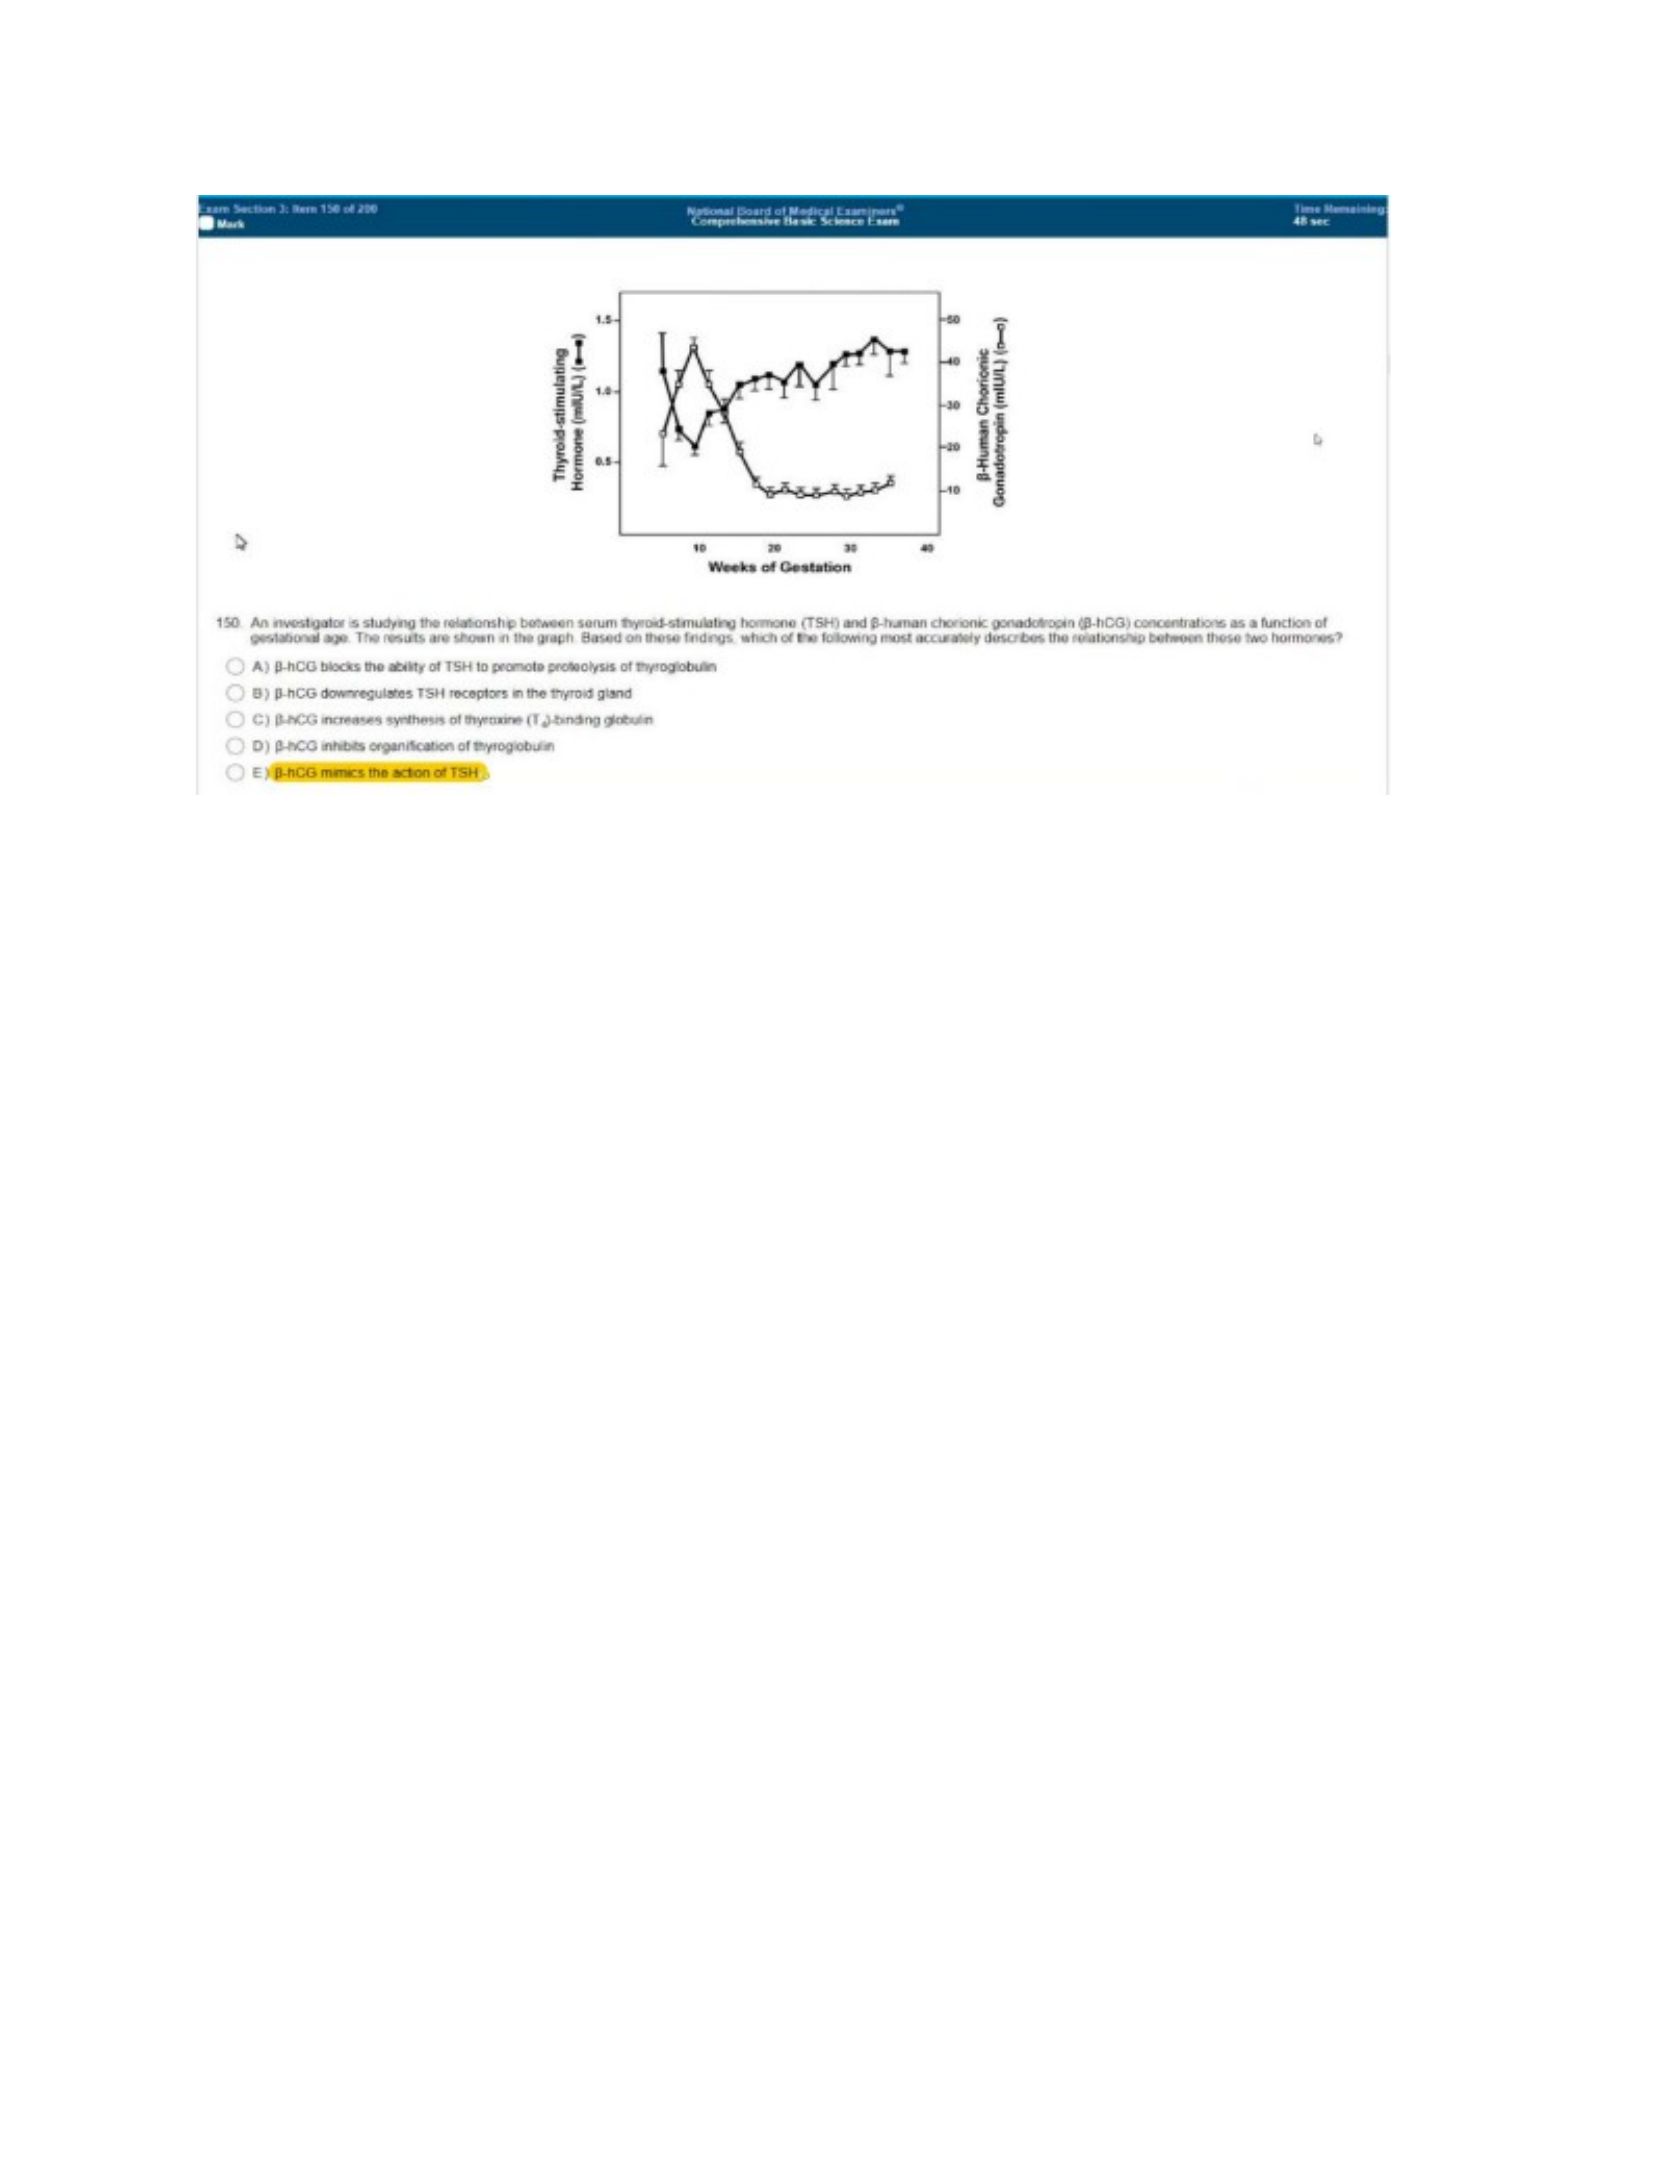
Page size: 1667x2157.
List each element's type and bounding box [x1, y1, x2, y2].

picture [195, 195, 1391, 795]
